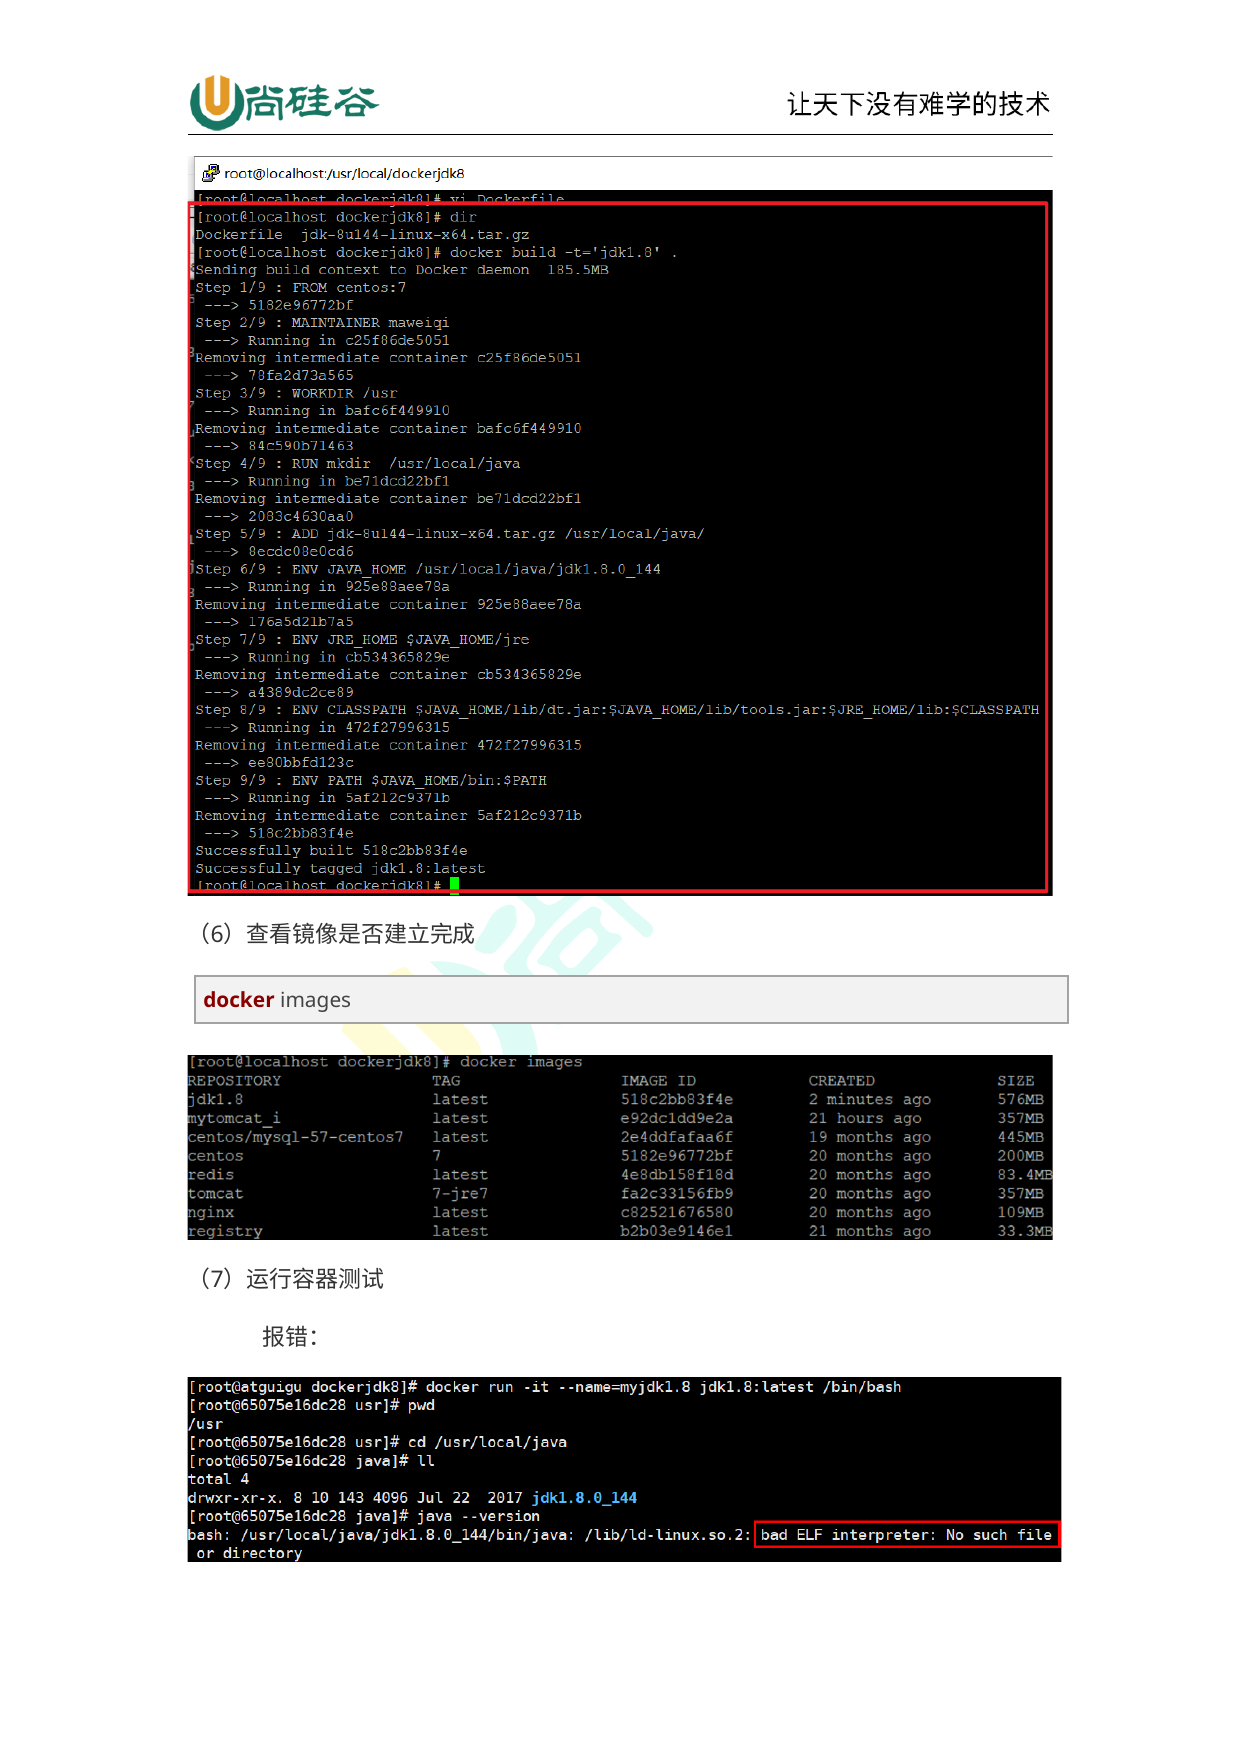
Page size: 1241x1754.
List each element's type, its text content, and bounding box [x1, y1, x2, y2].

picture [187, 1377, 1062, 1562]
picture [187, 156, 1053, 896]
text 报错： [187, 1319, 1053, 1352]
picture [187, 73, 1053, 132]
text （6）查看镜像是否建立完成 [187, 916, 1053, 949]
picture [187, 1055, 1053, 1240]
text （7）运行容器测试 [187, 1261, 1053, 1294]
table_header docker images [196, 977, 1067, 1022]
